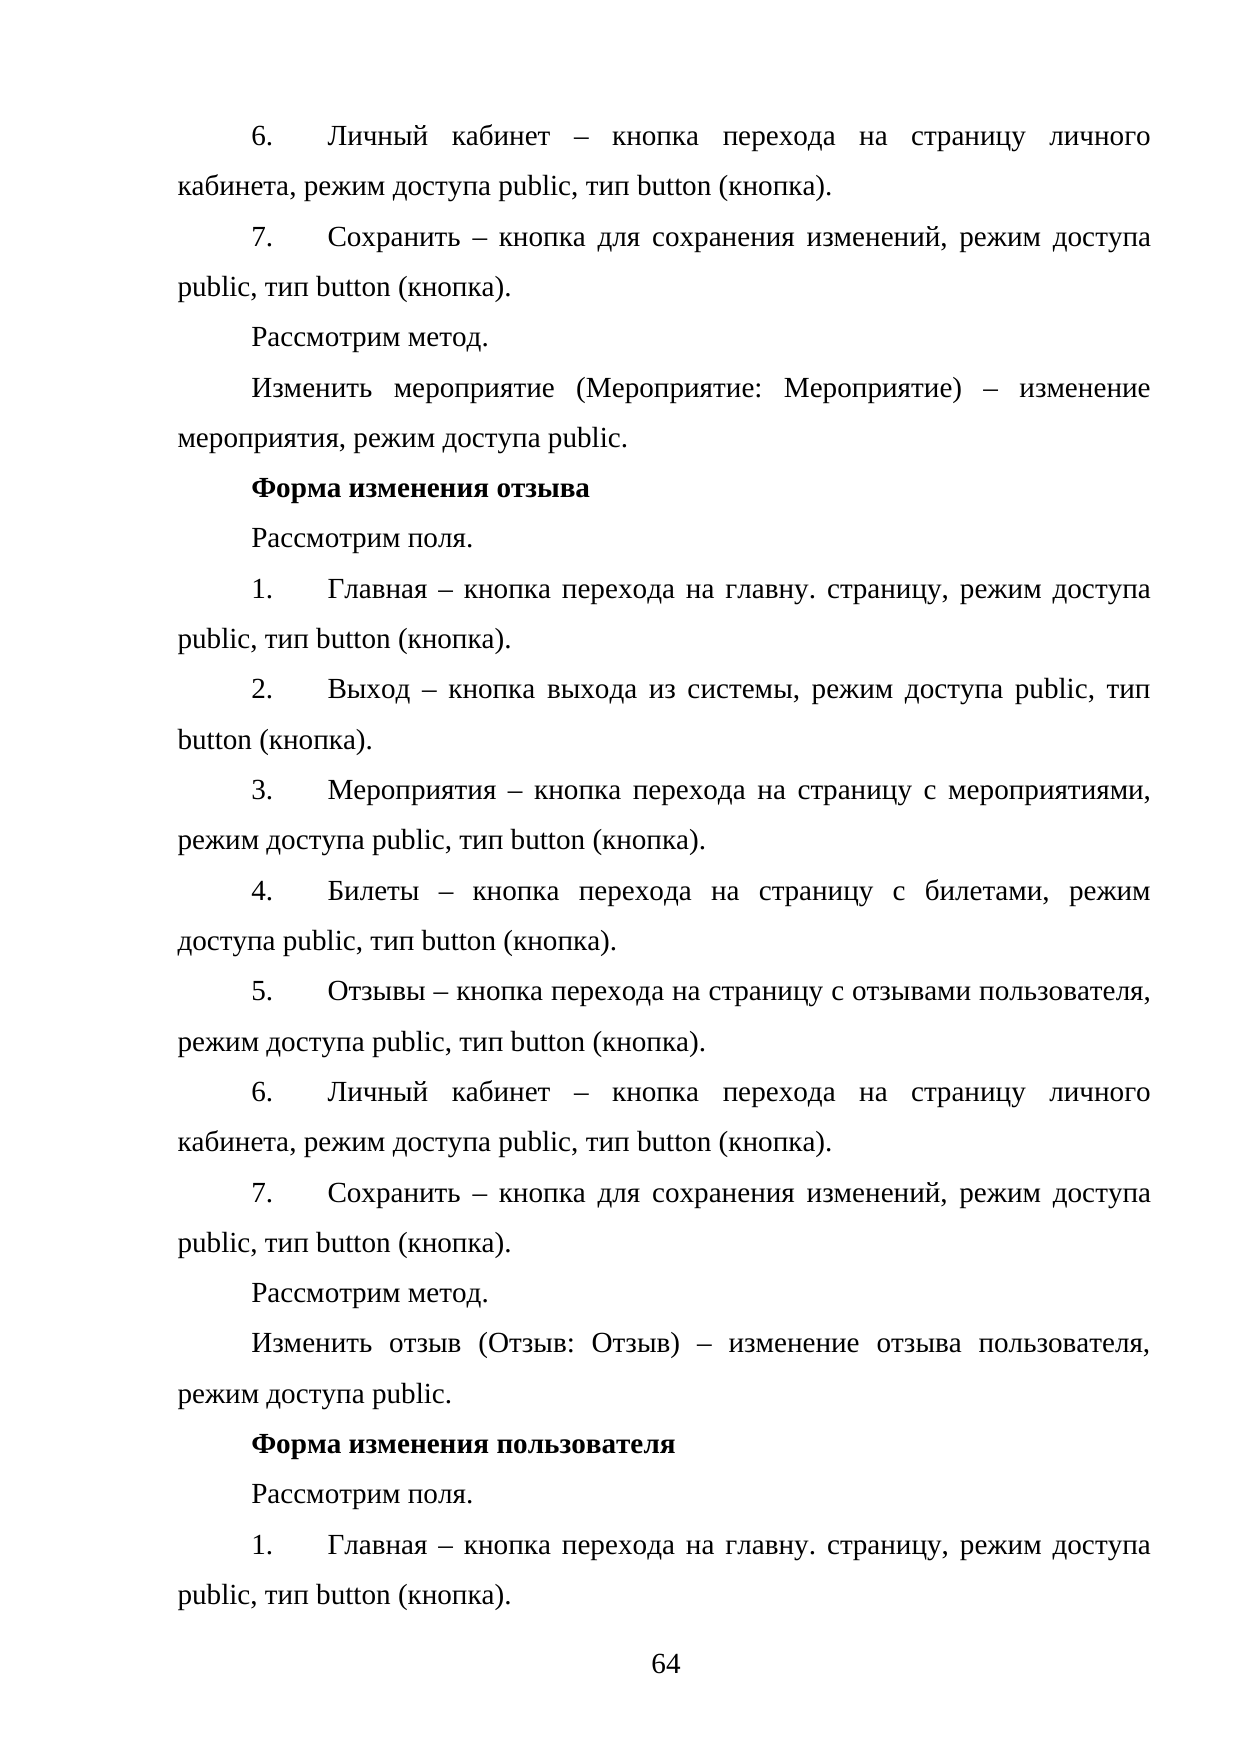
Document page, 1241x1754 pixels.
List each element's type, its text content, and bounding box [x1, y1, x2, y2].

list Личный кабинет – кнопка перехода на страницу личного кабинета, режим доступа public, тип button (кнопка). [177, 118, 1152, 202]
list Главная – кнопка перехода на главну. страницу, режим доступа public, тип button (кнопка). [177, 571, 1152, 655]
list Выход – кнопка выхода из системы, режим доступа public, тип button (кнопка). [177, 672, 1152, 755]
list Отзывы – кнопка перехода на страницу с отзывами пользователя, режим доступа public, тип button (кнопка). [177, 973, 1152, 1057]
text Форма изменения пользователя [177, 1426, 1152, 1460]
text Рассмотрим поля. [177, 521, 1152, 554]
text Форма изменения отзыва [177, 470, 1152, 504]
text Изменить отзыв (Отзыв: Отзыв) – изменение отзыва пользователя, режим доступа public. [177, 1326, 1152, 1409]
list Сохранить – кнопка для сохранения изменений, режим доступа public, тип button (кнопка). [177, 219, 1152, 303]
list Личный кабинет – кнопка перехода на страницу личного кабинета, режим доступа public, тип button (кнопка). [177, 1074, 1152, 1158]
list Сохранить – кнопка для сохранения изменений, режим доступа public, тип button (кнопка). [177, 1175, 1152, 1258]
list Билеты – кнопка перехода на страницу с билетами, режим доступа public, тип button (кнопка). [177, 873, 1152, 957]
text Рассмотрим поля. [177, 1477, 1152, 1510]
list Главная – кнопка перехода на главну. страницу, режим доступа public, тип button (кнопка). [177, 1527, 1152, 1611]
text Изменить мероприятие (Мероприятие: Мероприятие) – изменение мероприятия, режим доступа public. [177, 370, 1152, 453]
list Мероприятия – кнопка перехода на страницу с мероприятиями, режим доступа public, тип button (кнопка). [177, 772, 1152, 856]
text Рассмотрим метод. [177, 1275, 1152, 1309]
text Рассмотрим метод. [177, 319, 1152, 353]
